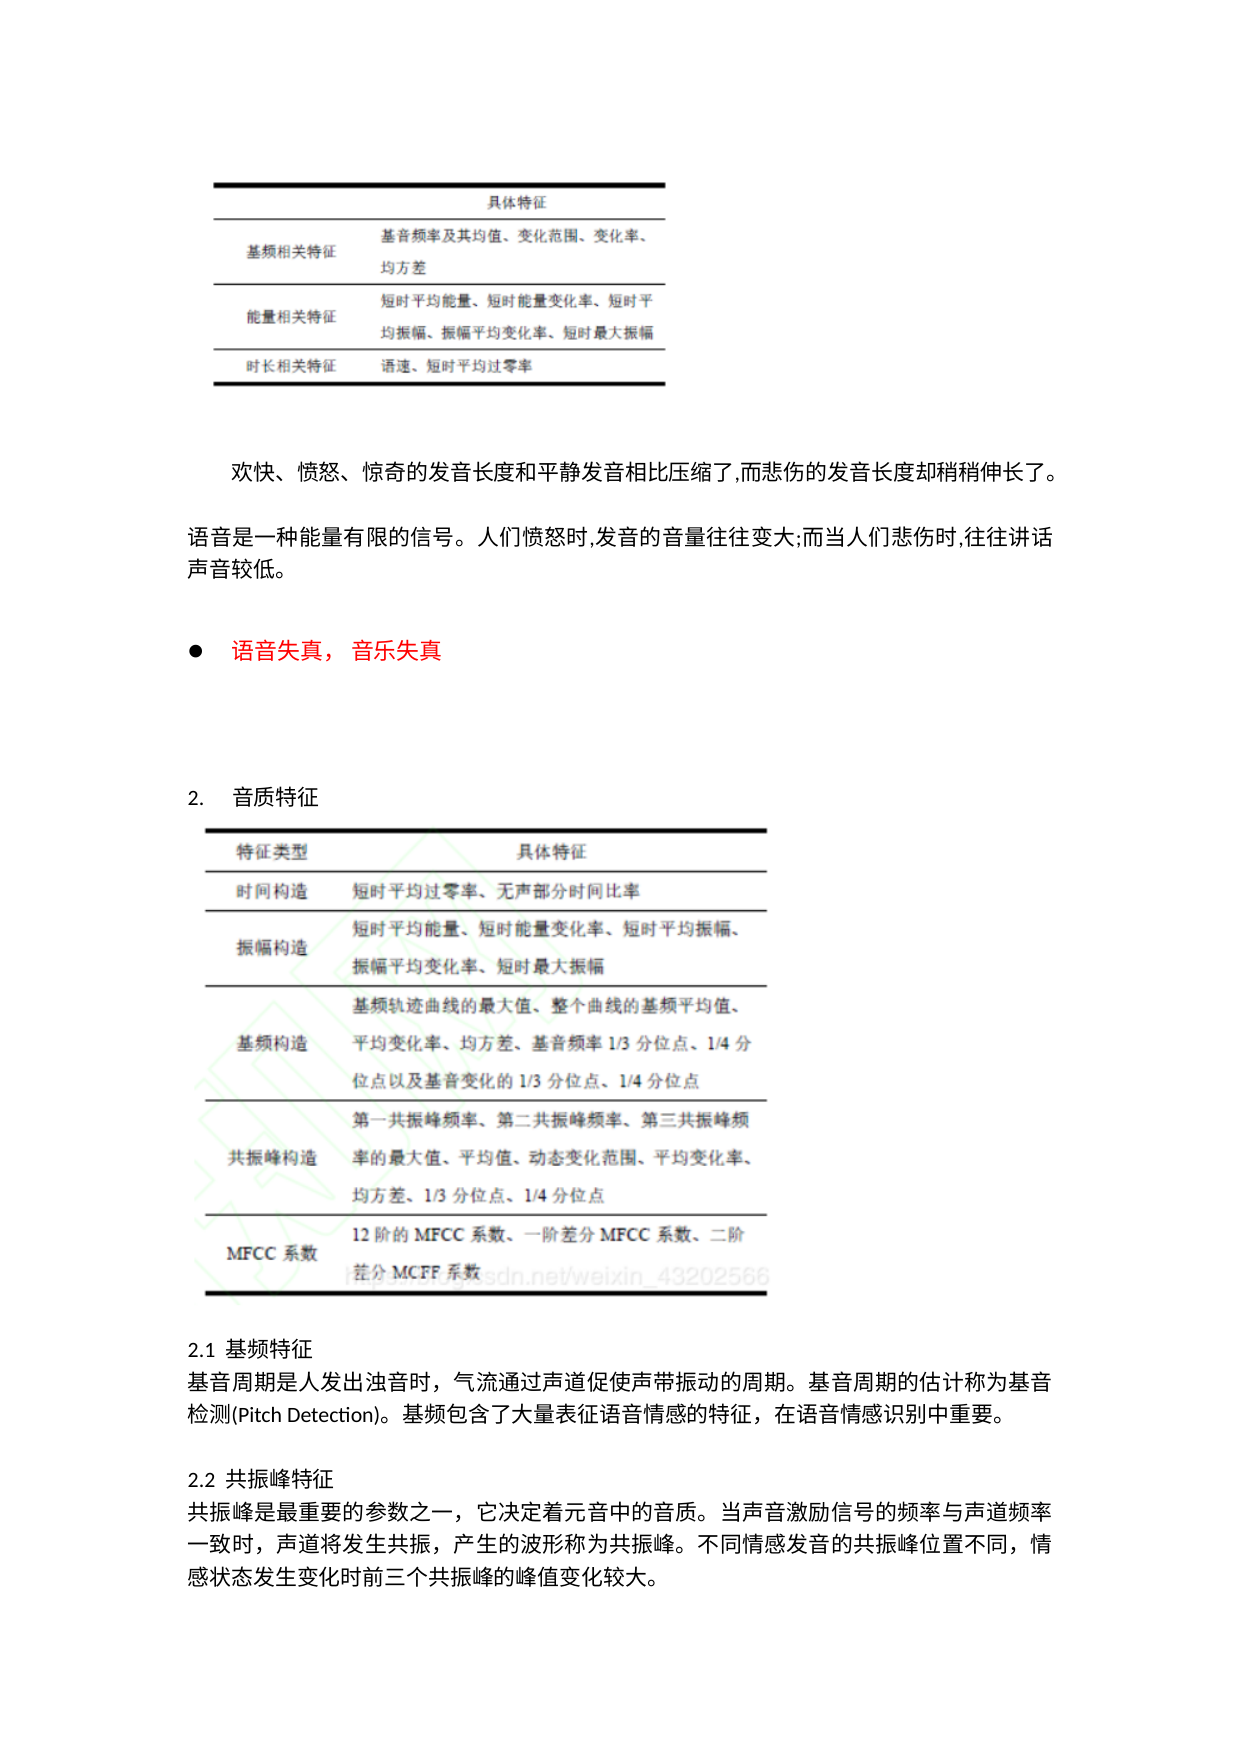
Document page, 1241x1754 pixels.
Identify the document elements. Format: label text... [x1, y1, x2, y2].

text 共振峰是最重要的参数之一，它决定着元音中的音质。当声音激励信号的频率与声道频率一致时，声道将发生共振，产生的波形称为共振峰。不同情感发音的共振峰位置不同，情感状态发生变化时前三个共振峰的峰值变化较大。 [187, 1494, 1053, 1592]
text 2.2 共振峰特征 [187, 1462, 1053, 1494]
list 语音失真， 音乐失真 [187, 617, 1053, 682]
text 2.1 基频特征 [187, 1332, 1053, 1364]
text 基音周期是人发出浊音时，气流通过声道促使声带振动的周期。基音周期的估计称为基音检测(Pitch Detection)。基频包含了大量表征语音情感的特征，在语音情感识别中重要。 [187, 1364, 1053, 1429]
text 欢快、愤怒、惊奇的发音长度和平静发音相比压缩了,而悲伤的发音长度却稍稍伸长了。 [187, 454, 1053, 487]
list 音质特征 [187, 779, 1053, 812]
picture [187, 812, 813, 1319]
picture [187, 162, 712, 414]
text 语音是一种能量有限的信号。人们愤怒时,发音的音量往往变大;而当人们悲伤时,往往讲话声音较低。 [187, 519, 1053, 584]
